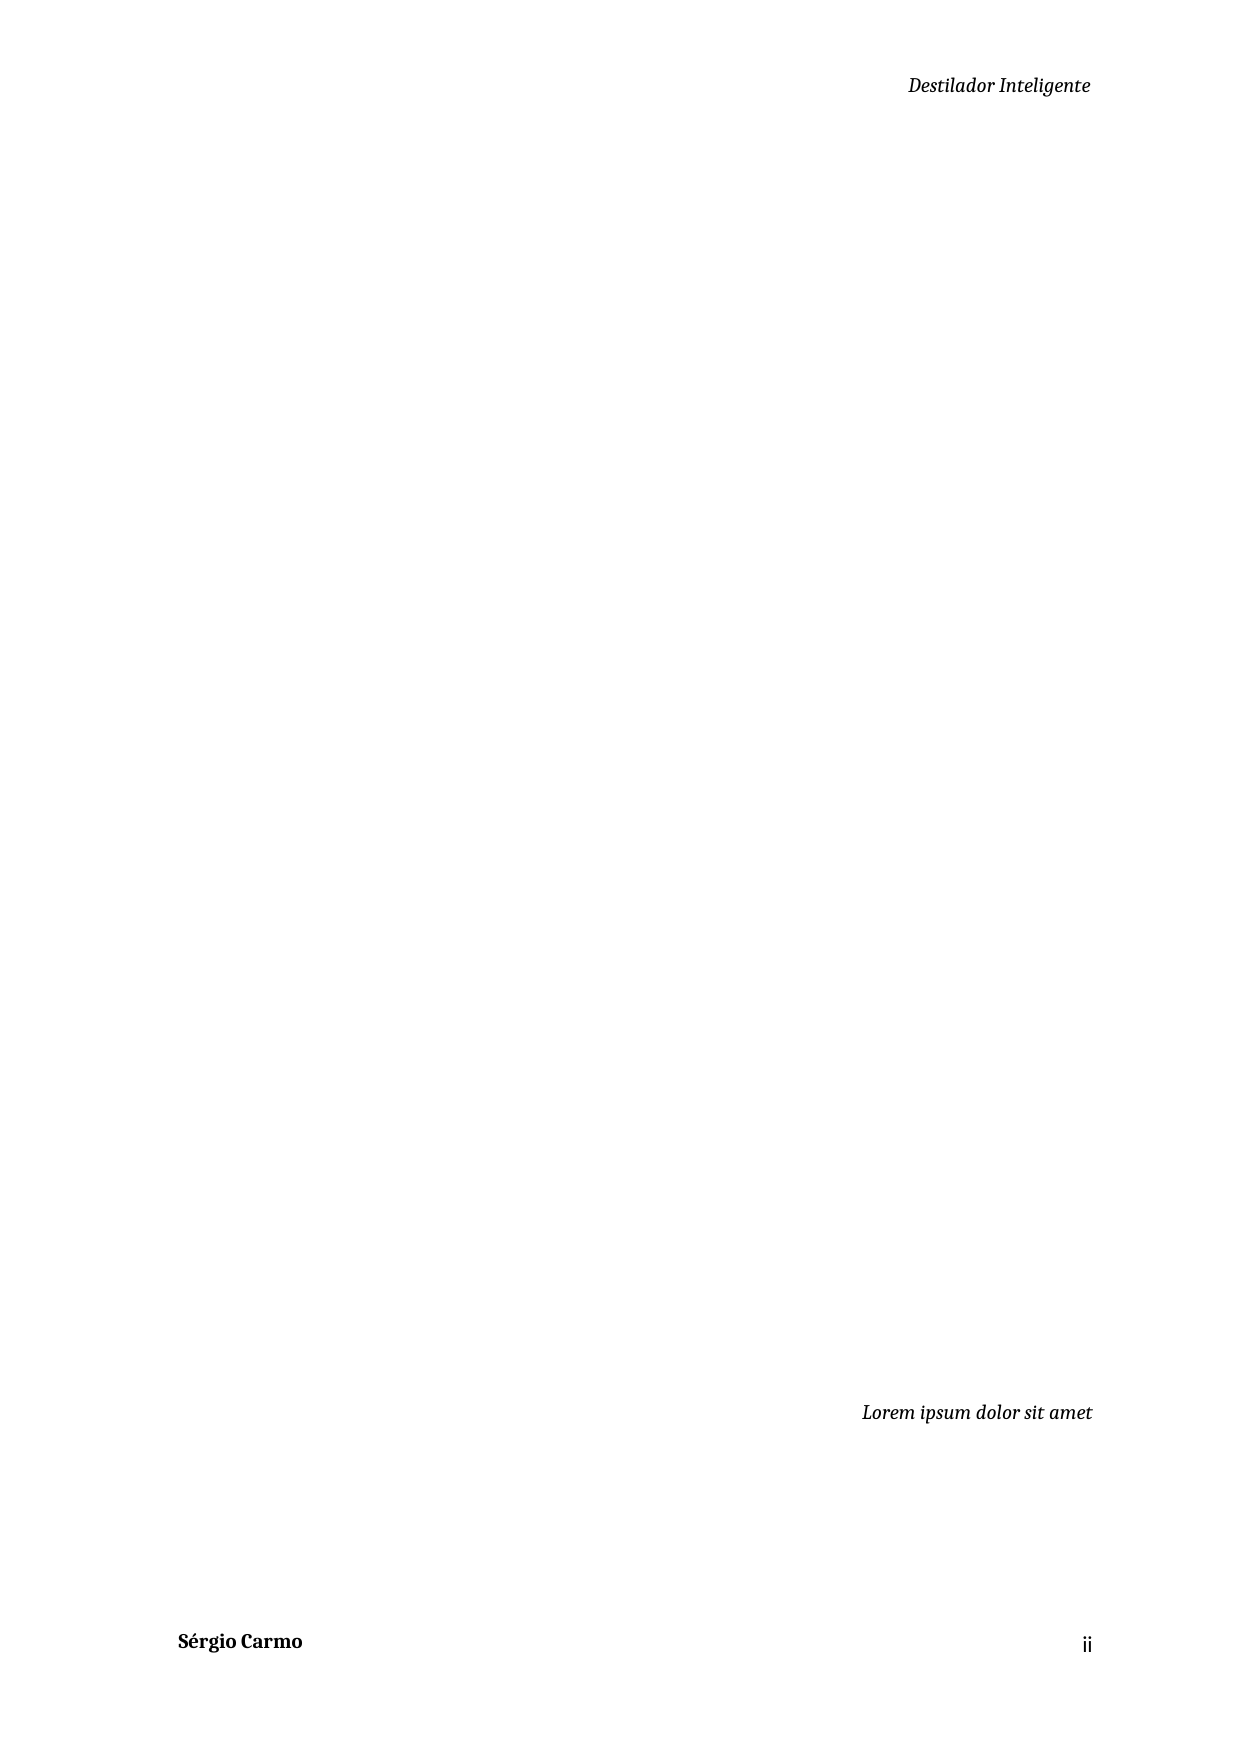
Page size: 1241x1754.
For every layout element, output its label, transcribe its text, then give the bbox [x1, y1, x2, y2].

text Lorem ipsum dolor sit amet [177, 1401, 1092, 1425]
